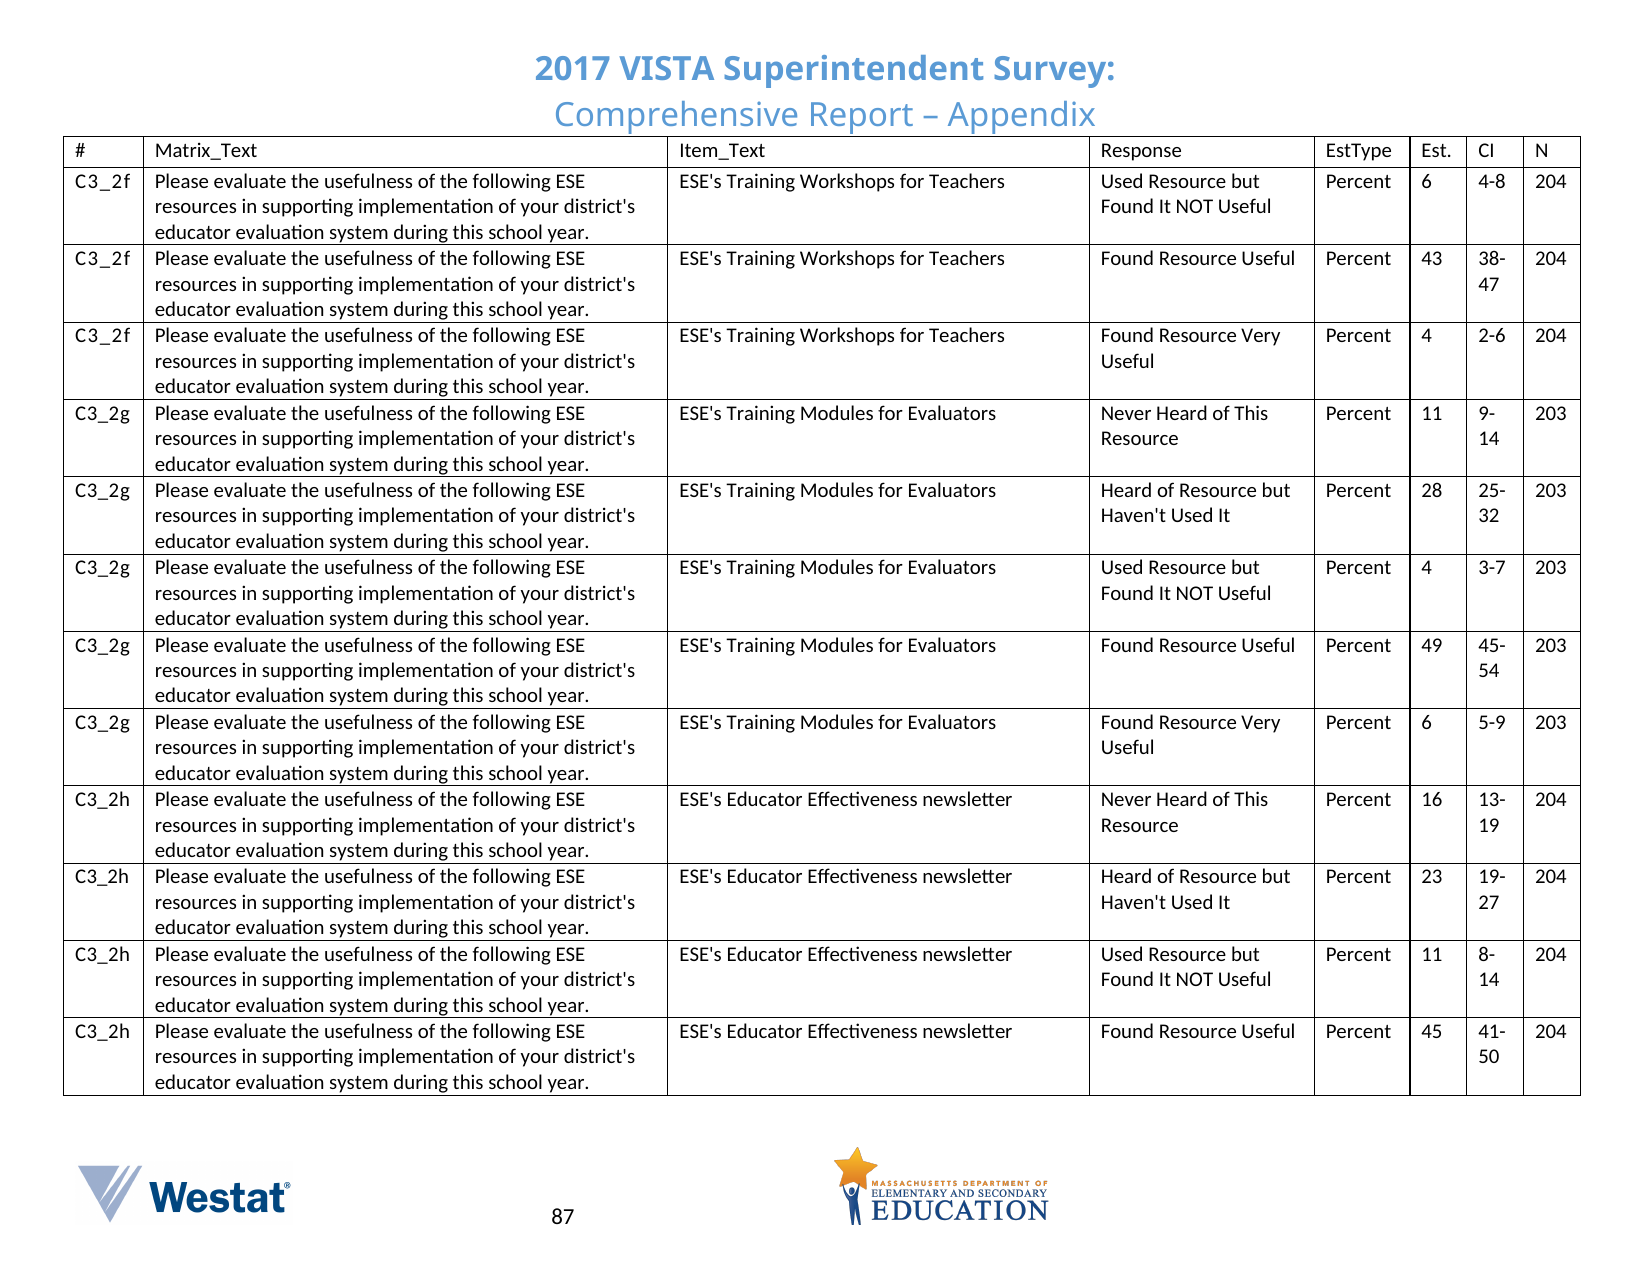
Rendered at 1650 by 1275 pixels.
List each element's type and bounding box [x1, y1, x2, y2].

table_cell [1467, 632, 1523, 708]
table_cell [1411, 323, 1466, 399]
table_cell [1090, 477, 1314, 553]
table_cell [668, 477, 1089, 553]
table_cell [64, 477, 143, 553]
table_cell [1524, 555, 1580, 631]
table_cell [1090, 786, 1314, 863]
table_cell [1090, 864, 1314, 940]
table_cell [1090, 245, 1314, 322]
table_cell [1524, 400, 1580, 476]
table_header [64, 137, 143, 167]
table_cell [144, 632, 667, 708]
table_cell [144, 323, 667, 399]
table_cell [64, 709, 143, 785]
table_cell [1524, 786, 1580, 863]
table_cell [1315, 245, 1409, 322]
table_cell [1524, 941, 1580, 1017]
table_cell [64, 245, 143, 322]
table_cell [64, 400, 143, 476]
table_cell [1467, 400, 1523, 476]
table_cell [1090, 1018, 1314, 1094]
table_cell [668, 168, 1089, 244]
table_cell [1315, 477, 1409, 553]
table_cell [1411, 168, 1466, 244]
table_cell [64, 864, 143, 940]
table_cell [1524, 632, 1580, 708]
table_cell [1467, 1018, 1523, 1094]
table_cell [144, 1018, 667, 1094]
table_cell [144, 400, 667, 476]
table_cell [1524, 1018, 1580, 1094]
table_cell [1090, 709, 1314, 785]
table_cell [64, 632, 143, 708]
picture [832, 1140, 1050, 1225]
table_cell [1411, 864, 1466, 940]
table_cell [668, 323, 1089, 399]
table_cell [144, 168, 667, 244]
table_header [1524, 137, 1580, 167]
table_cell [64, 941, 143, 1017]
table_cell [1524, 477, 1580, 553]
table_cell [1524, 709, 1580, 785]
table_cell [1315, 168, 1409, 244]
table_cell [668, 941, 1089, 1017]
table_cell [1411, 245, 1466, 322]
picture [75, 1161, 293, 1225]
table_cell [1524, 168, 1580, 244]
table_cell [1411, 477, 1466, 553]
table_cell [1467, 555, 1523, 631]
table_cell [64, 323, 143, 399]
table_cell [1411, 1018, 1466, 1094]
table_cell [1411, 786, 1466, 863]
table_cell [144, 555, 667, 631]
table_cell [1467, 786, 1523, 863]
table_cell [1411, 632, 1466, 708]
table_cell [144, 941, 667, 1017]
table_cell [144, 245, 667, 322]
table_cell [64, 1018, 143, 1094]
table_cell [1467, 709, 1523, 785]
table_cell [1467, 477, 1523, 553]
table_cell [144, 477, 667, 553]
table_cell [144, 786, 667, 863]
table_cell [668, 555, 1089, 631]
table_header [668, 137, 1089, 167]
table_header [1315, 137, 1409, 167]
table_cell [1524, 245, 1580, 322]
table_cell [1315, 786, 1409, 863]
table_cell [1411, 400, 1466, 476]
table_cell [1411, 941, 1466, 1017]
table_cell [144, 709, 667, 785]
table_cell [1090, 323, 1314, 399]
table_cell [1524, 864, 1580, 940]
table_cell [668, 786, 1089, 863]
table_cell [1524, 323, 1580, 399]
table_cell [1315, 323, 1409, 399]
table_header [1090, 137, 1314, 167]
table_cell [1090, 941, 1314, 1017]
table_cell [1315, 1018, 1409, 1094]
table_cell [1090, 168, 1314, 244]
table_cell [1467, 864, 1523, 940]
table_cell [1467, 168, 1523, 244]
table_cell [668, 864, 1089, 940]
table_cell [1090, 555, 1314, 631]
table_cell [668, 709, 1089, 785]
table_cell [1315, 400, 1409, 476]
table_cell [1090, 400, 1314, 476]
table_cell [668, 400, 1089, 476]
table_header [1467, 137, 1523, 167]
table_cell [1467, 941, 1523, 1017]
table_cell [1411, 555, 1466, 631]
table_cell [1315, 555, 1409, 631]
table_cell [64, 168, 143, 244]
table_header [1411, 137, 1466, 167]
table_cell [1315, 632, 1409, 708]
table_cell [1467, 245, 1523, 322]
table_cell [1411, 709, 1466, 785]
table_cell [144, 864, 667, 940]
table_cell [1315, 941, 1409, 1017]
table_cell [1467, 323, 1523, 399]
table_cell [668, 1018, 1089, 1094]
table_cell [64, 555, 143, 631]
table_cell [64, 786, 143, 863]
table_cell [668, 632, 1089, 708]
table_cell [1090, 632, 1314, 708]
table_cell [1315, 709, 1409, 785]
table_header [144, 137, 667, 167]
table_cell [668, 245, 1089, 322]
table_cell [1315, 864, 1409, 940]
